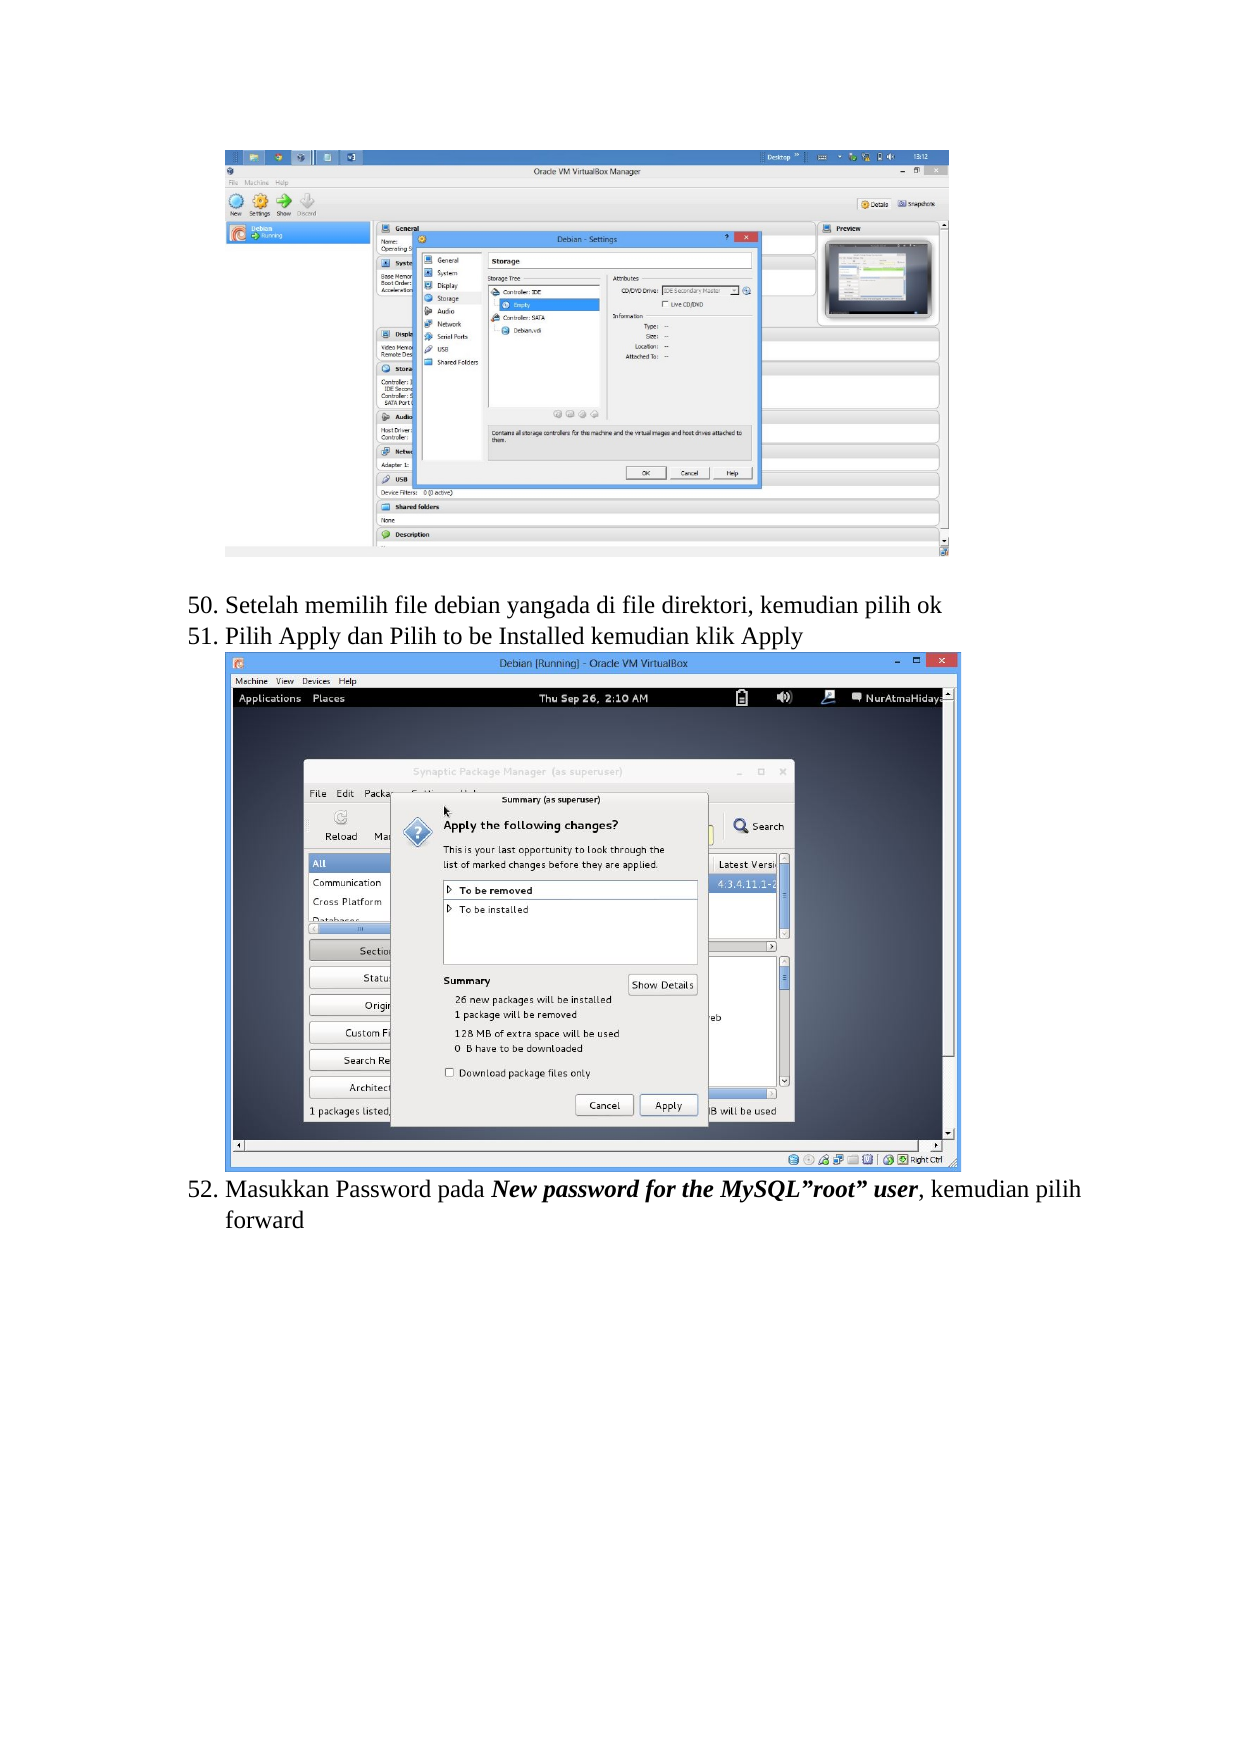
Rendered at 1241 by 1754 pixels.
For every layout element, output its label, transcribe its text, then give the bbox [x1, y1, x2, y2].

list Masukkan Password pada New password for the MySQL”root” user, kemudian pilih forward [187, 1174, 1090, 1233]
picture [225, 150, 949, 557]
picture [225, 652, 962, 1172]
list Setelah memilih file debian yangada di file direktori, kemudian pilih ok [187, 590, 1090, 619]
list Pilih Apply dan Pilih to be Installed kemudian klik Apply [187, 621, 1090, 650]
